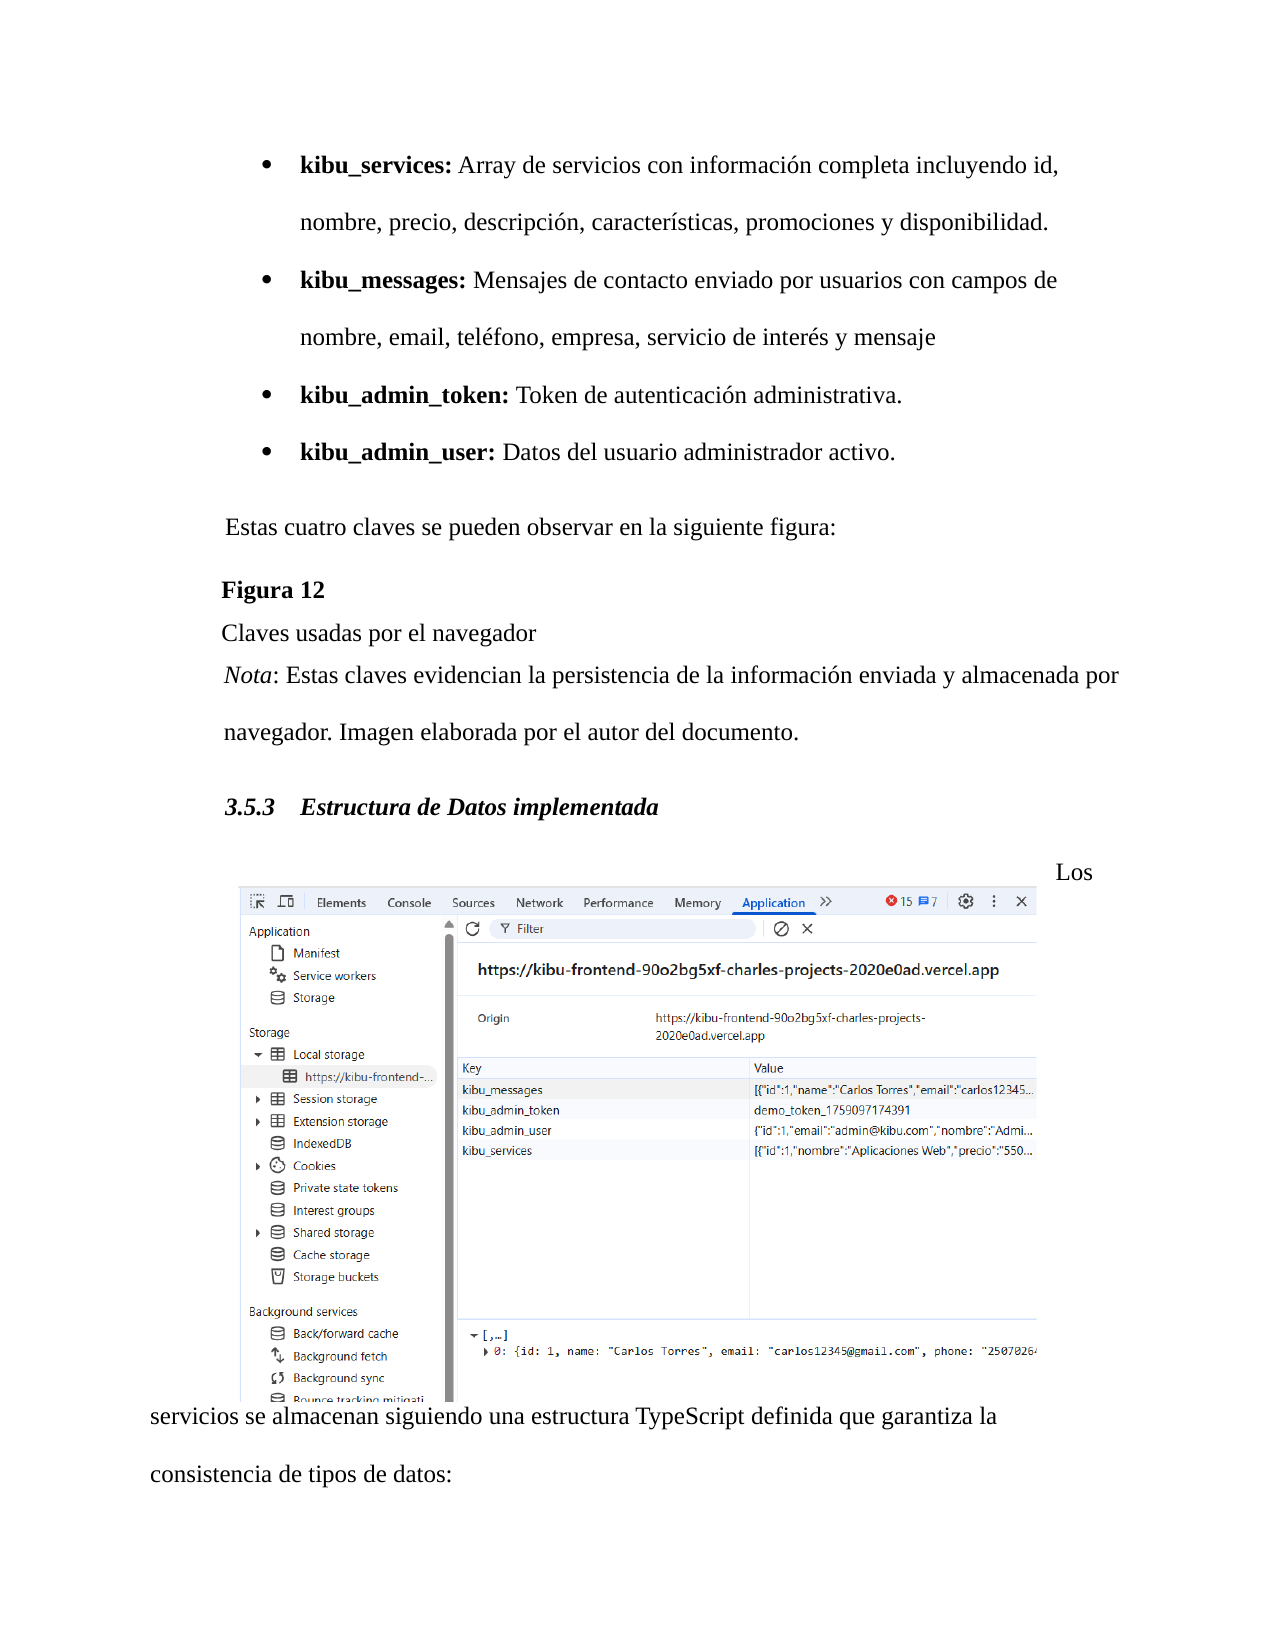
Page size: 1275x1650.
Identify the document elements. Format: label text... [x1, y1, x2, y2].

list kibu_messages: Mensajes de contacto enviado por usuarios con campos de nombre, email, teléfono, empresa, servicio de interés y mensaje [262, 265, 1125, 351]
list kibu_services: Array de servicios con información completa incluyendo id, nombre, precio, descripción, características, promociones y disponibilidad. [262, 150, 1125, 236]
text Nota: Estas claves evidencian la persistencia de la información enviada y almacenada por navegador. Imagen elaborada por el autor del documento. [150, 660, 1125, 746]
picture [238, 881, 1037, 1402]
list kibu_admin_token: Token de autenticación administrativa. [262, 380, 1125, 409]
list kibu_admin_user: Datos del usuario administrador activo. [262, 437, 1125, 466]
subtitle Estructura de Datos implementada [225, 792, 1125, 820]
text Estas cuatro claves se pueden observar en la siguiente figura: [150, 512, 1125, 540]
